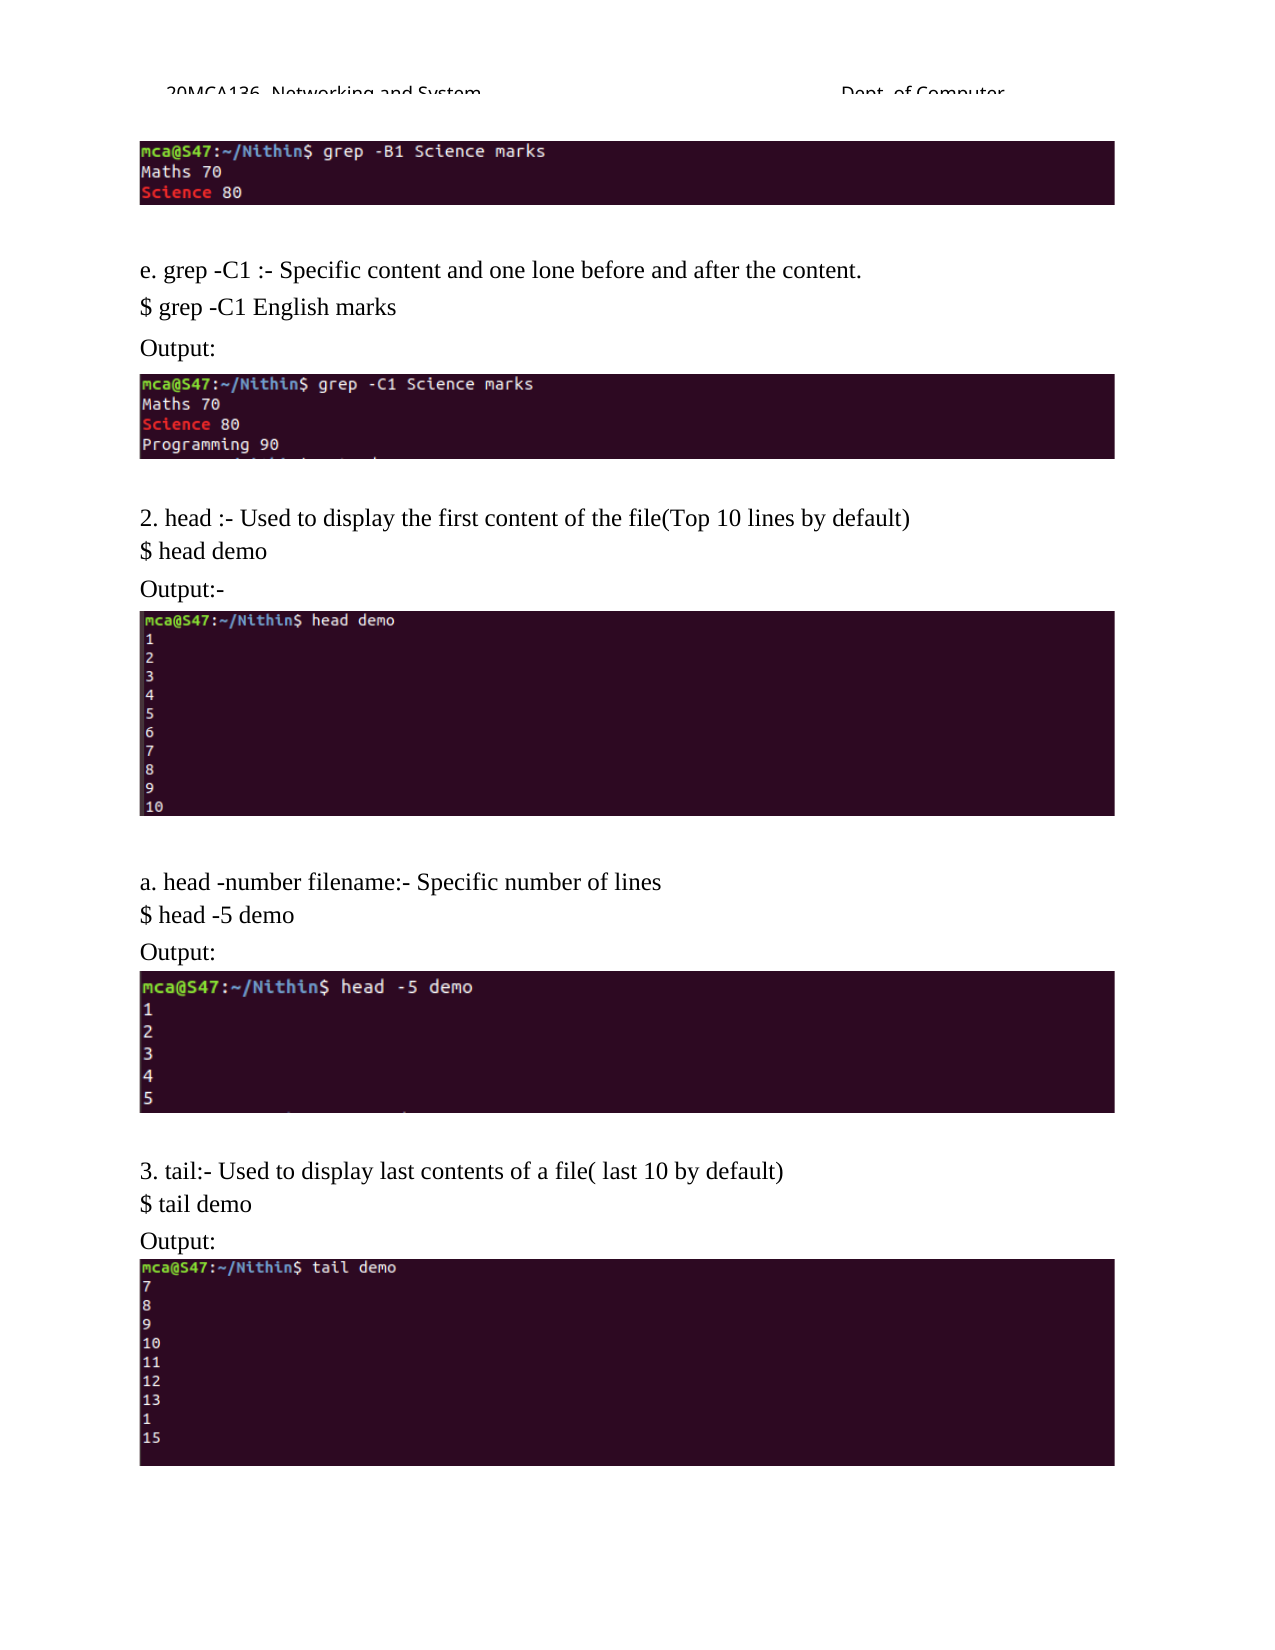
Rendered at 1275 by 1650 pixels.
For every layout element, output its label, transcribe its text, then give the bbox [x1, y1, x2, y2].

text $ head demo [139, 536, 1144, 565]
text Output: [139, 1226, 1144, 1255]
text Output:- [139, 574, 1144, 602]
text Output: [139, 937, 1144, 966]
picture [139, 374, 1115, 459]
text 3. tail:- Used to display last contents of a file( last 10 by default) [139, 1156, 1144, 1184]
text $ tail demo [139, 1189, 1144, 1217]
picture [139, 611, 1115, 816]
text Output: [139, 333, 1144, 362]
picture [139, 971, 1115, 1113]
text $ head -5 demo [139, 900, 1144, 929]
picture [139, 1259, 1115, 1466]
text a. head -number filename:- Specific number of lines [139, 867, 1144, 896]
text e. grep -C1 :- Specific content and one lone before and after the content. [139, 255, 1144, 284]
text $ grep -C1 English marks [139, 292, 1144, 321]
picture [139, 141, 1115, 205]
text 2. head :- Used to display the first content of the file(Top 10 lines by default) [139, 503, 1144, 532]
